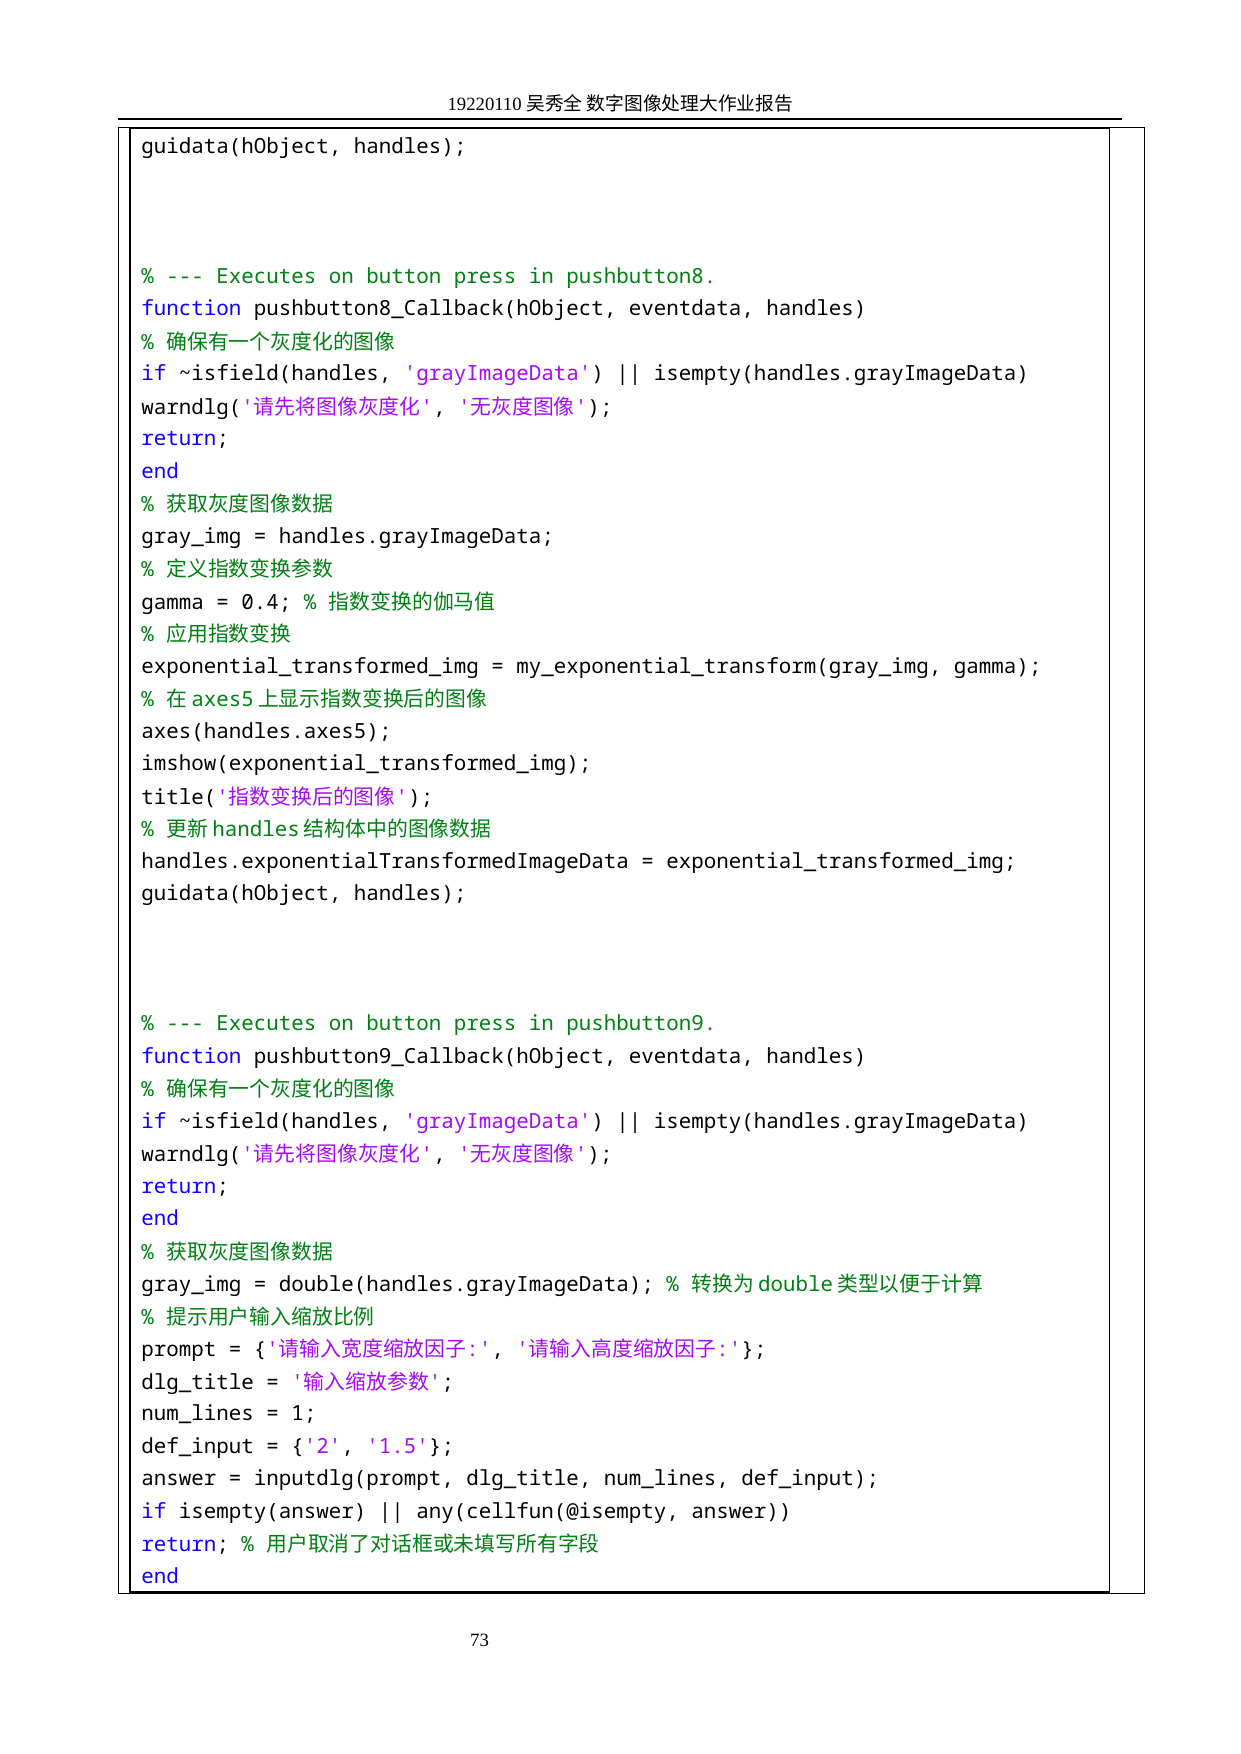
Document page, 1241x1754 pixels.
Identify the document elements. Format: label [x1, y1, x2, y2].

table_header [131, 129, 1109, 1591]
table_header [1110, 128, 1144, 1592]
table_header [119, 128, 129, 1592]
